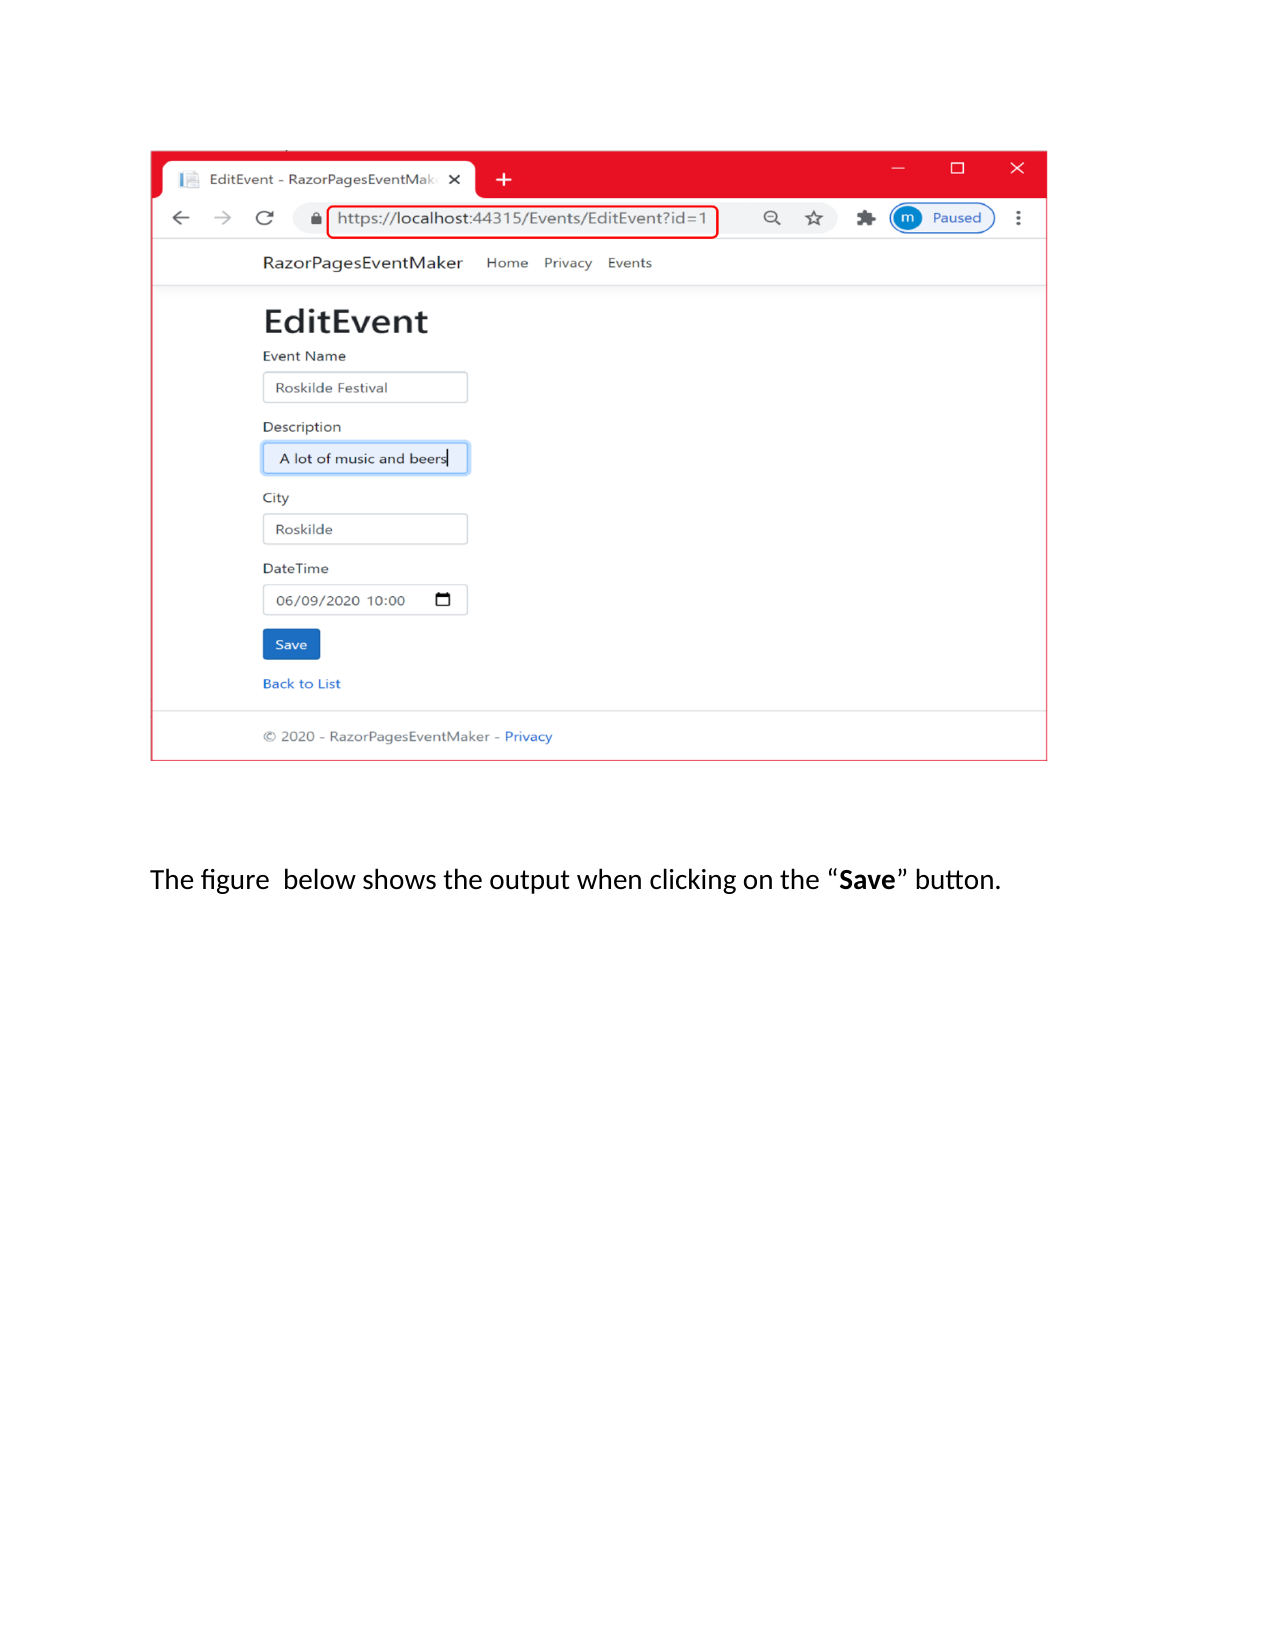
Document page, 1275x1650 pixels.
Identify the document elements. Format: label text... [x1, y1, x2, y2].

picture [150, 150, 1048, 761]
text The figure below shows the output when clicking on the “Save” button. [150, 861, 1125, 897]
